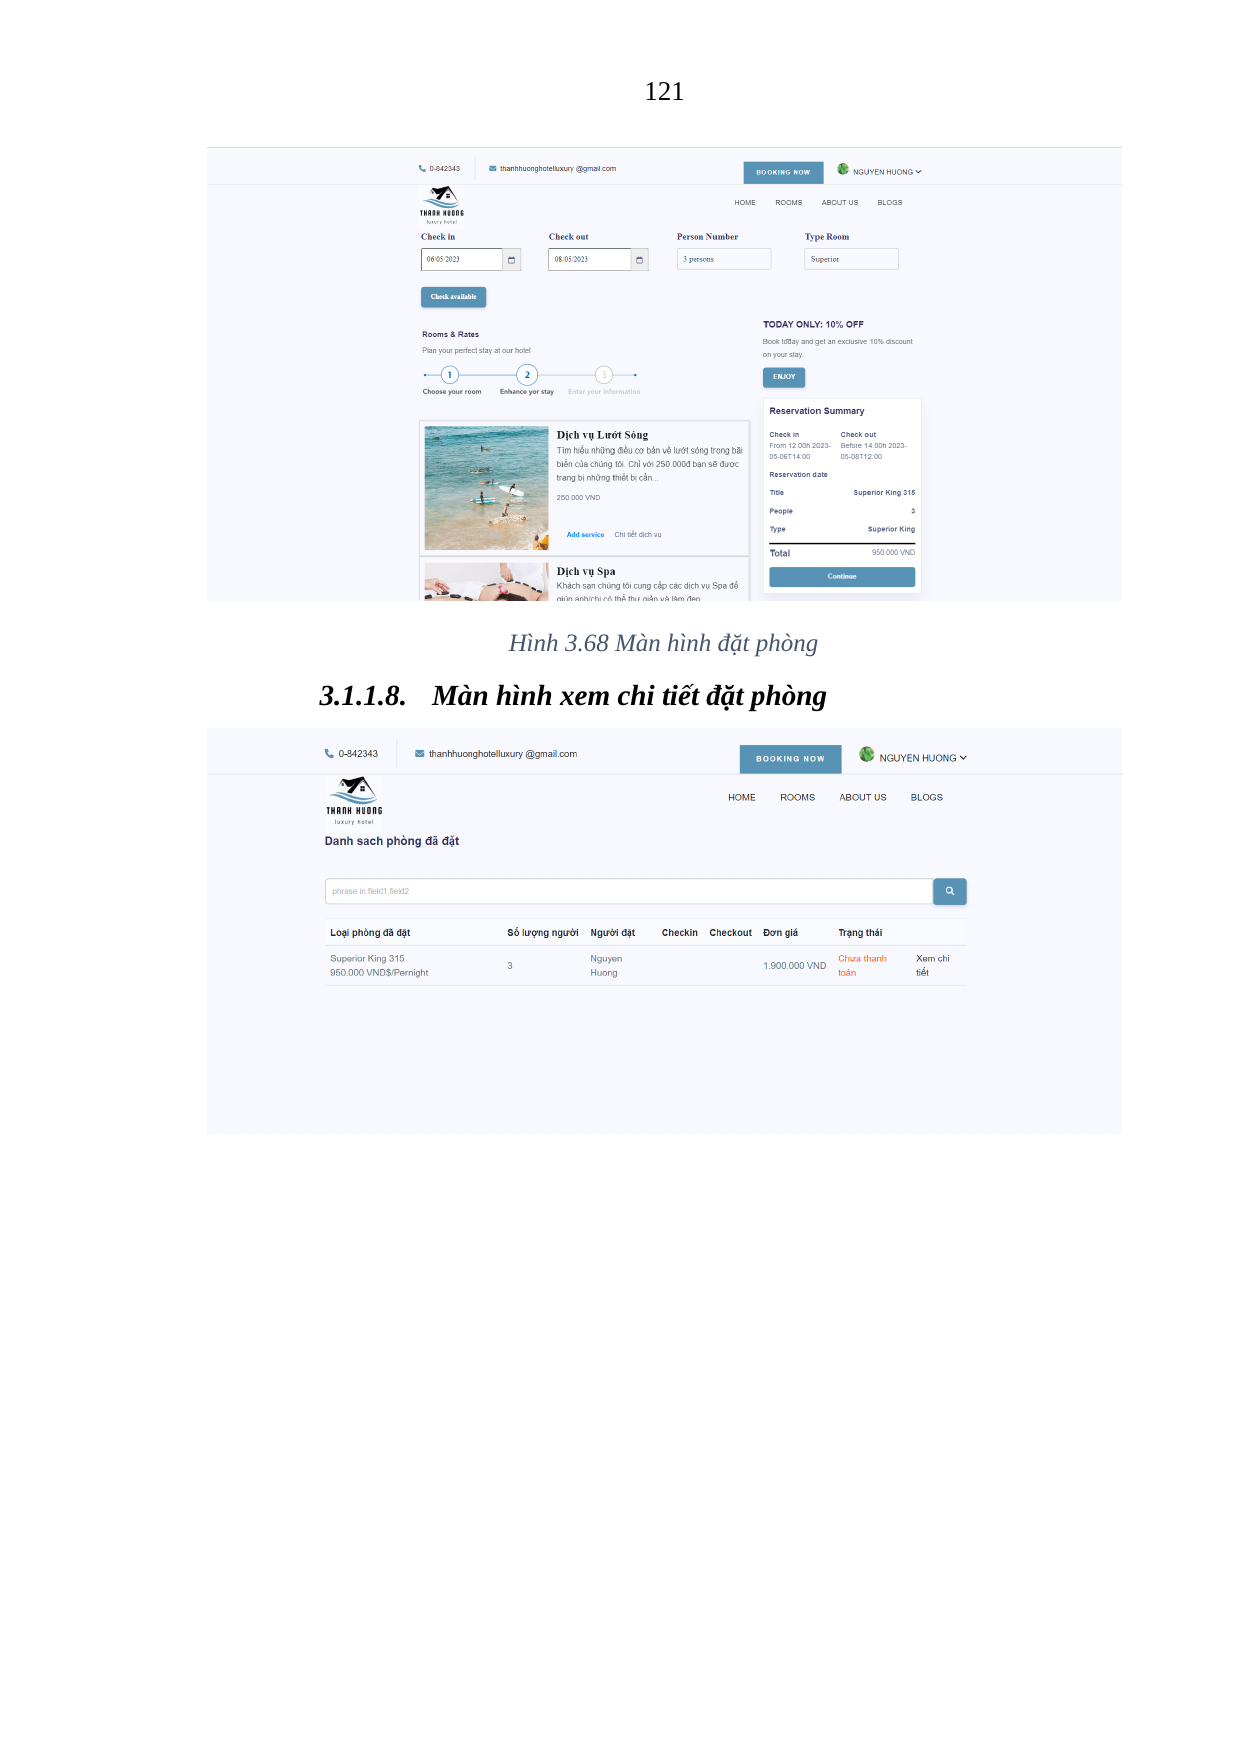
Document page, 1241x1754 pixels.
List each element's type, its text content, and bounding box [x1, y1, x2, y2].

subtitle Màn hình xem chi tiết đặt phòng [319, 678, 1122, 711]
picture [206, 147, 1123, 601]
picture [206, 728, 1123, 1134]
